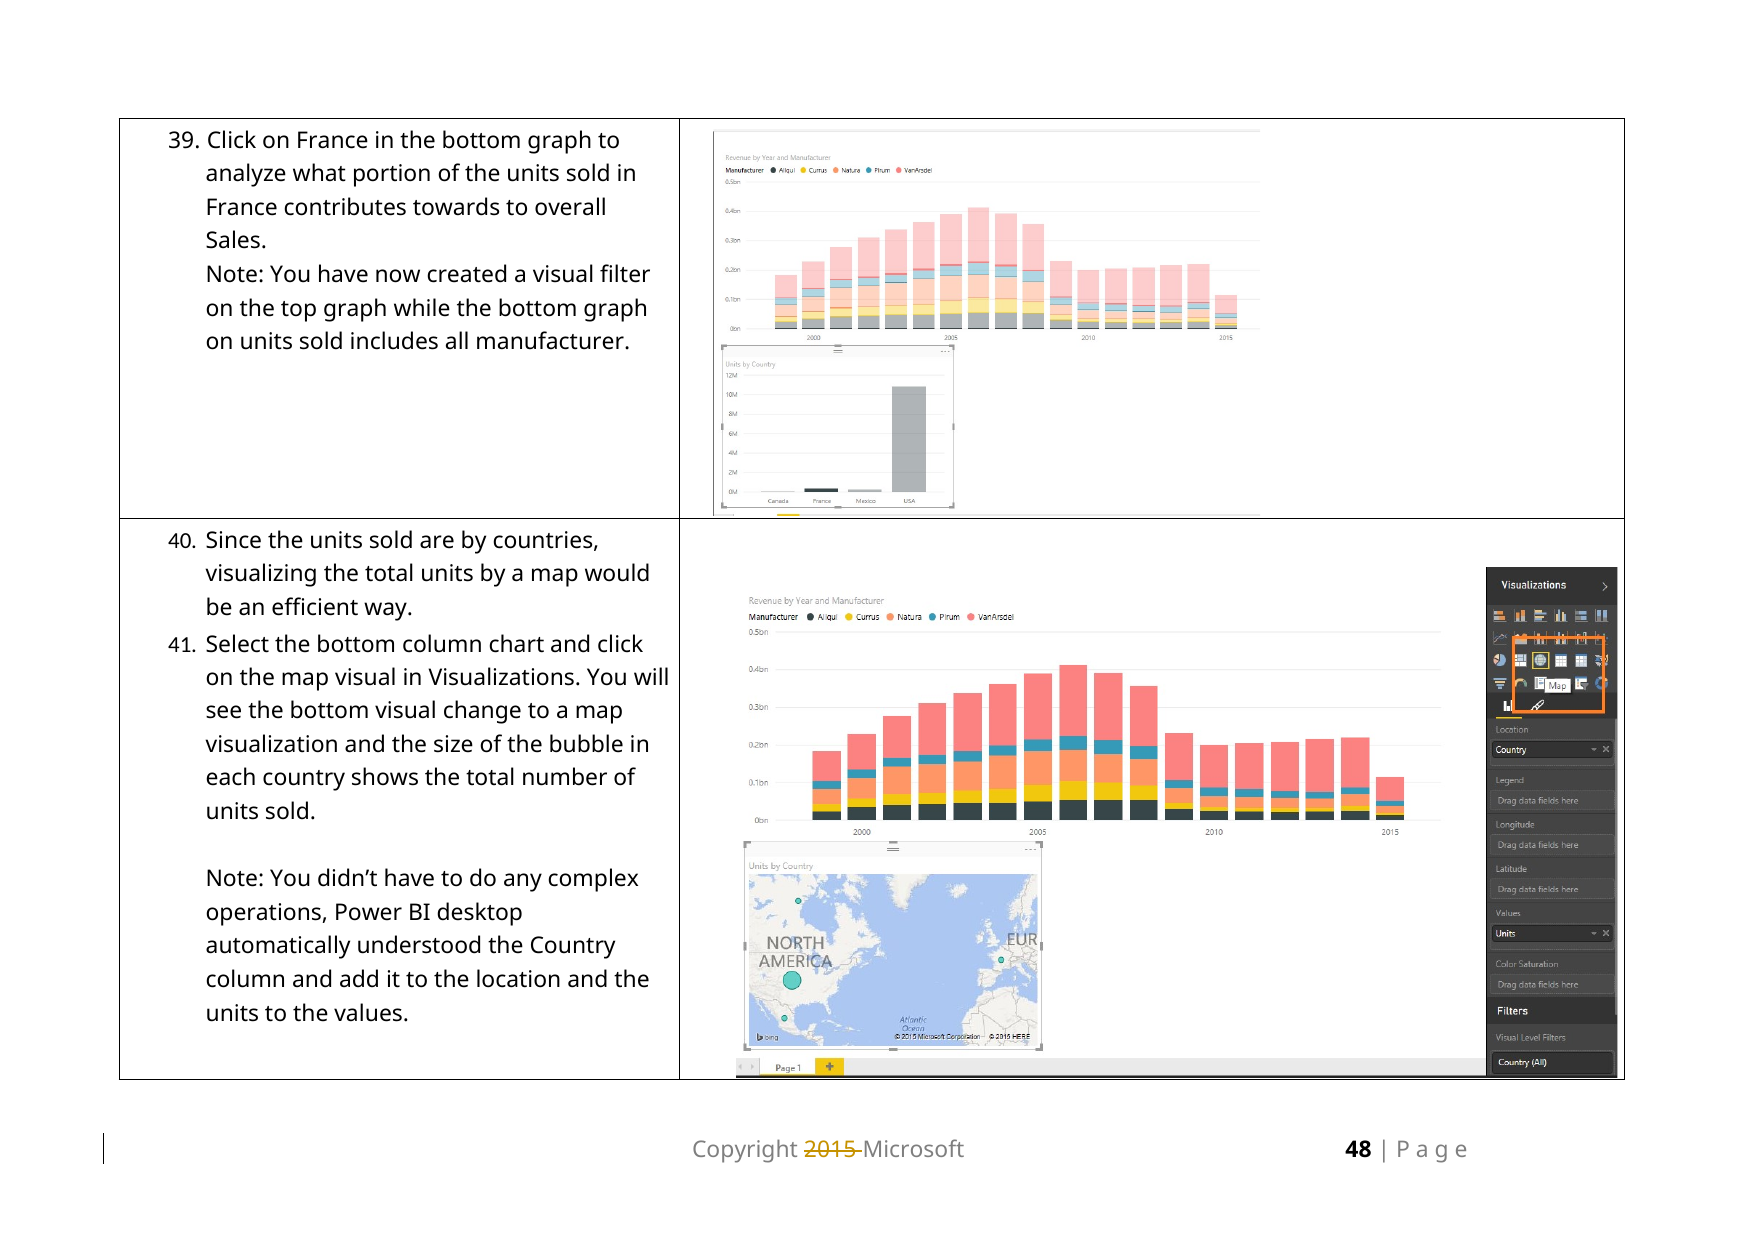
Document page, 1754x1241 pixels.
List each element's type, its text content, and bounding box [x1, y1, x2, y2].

picture [736, 567, 1618, 1078]
table_header 39. Click on France in the bottom graph to analyze what portion of the units sold in France contributes towards to overall Sales. Note: You have now created a visual filter on the top graph while the bottom graph on units sold includes all manufacturer. [120, 119, 679, 518]
table_cell Since the units sold are by countries, visualizing the total units by a map would be an efficient way. Select the bottom column chart and click on the map visual in Visualizations. You will see the bottom visual change to a map visualization and the size of the bubble in each country shows the total number of units sold. Note: You didn’t have to do any complex operations, Power BI desktop automatically understood the Country column and add it to the location and the units to the values. [120, 519, 679, 1079]
table_header [680, 119, 1624, 518]
picture [713, 129, 1261, 516]
table_cell [680, 519, 1624, 1079]
